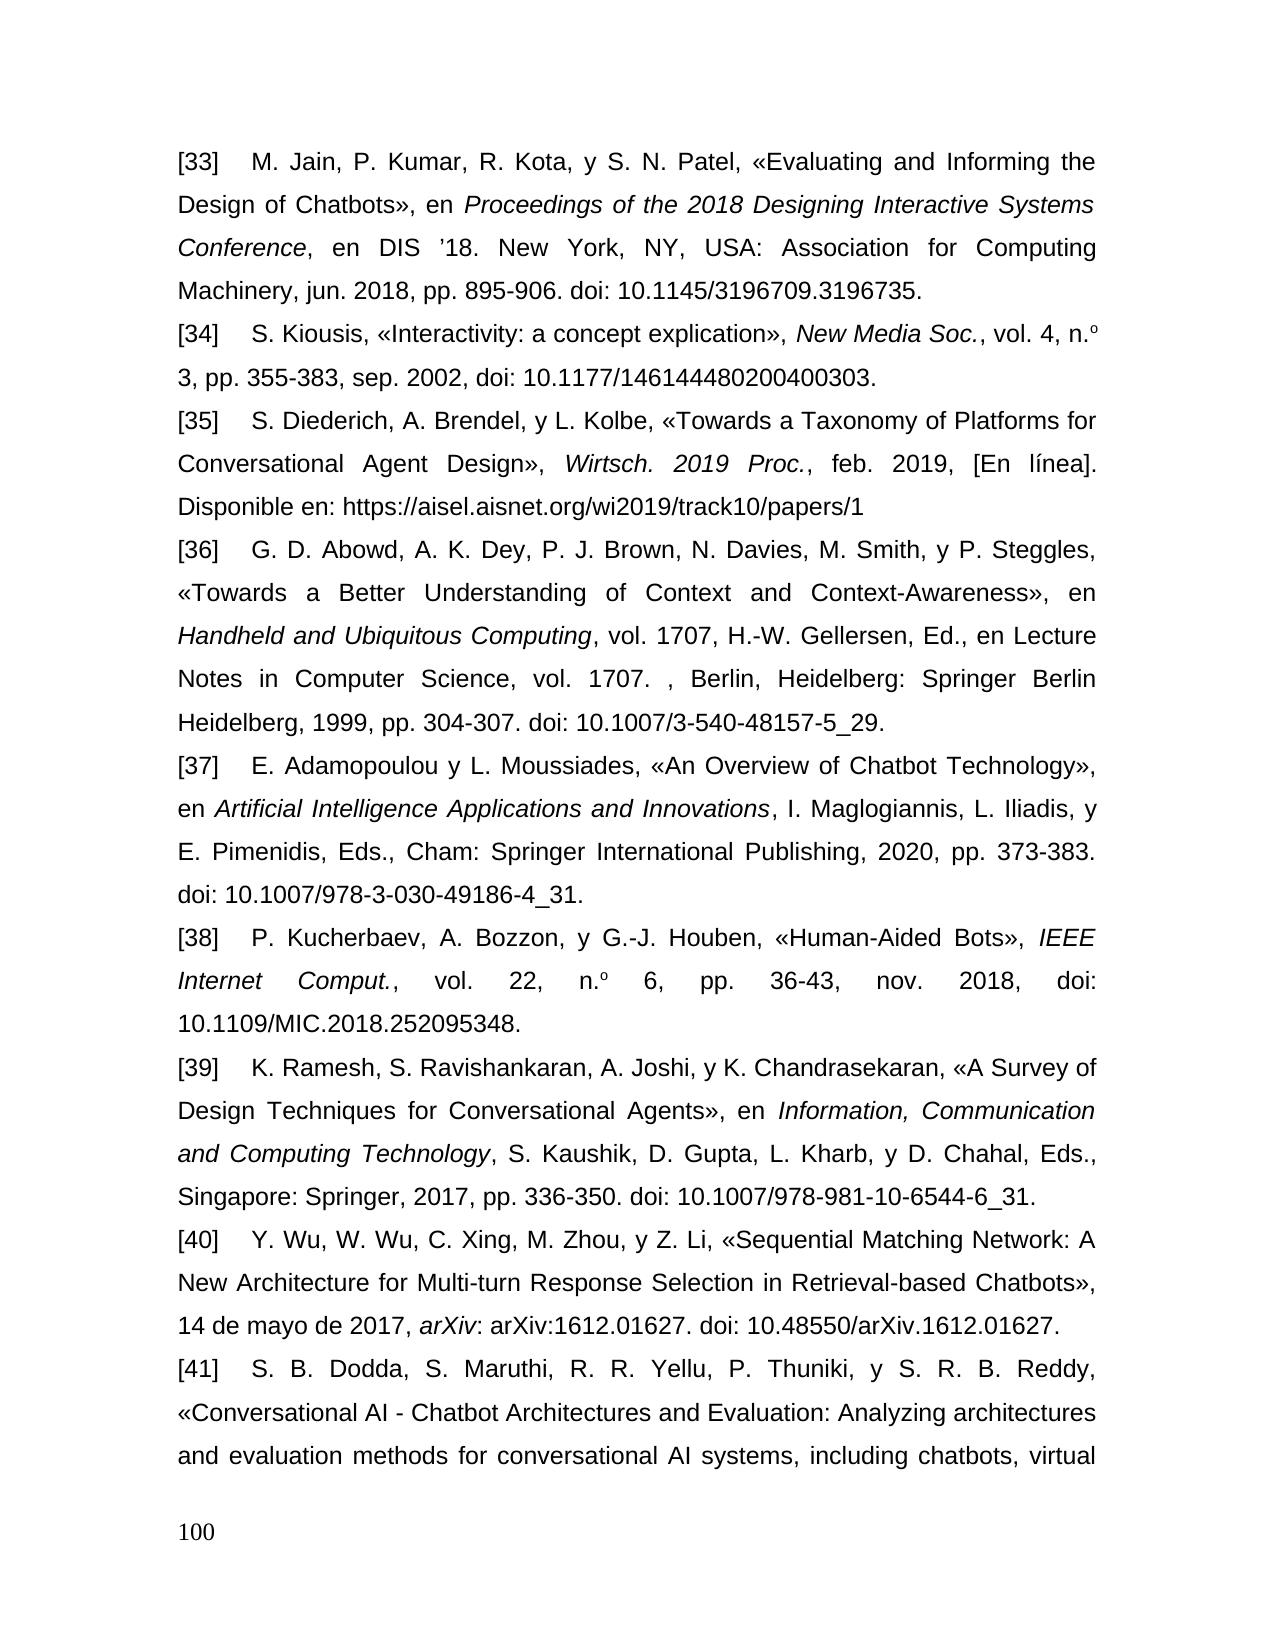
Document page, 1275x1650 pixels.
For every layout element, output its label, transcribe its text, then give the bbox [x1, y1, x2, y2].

text [36] G. D. Abowd, A. K. Dey, P. J. Brown, N. Davies, M. Smith, y P. Steggles, «Towards a Better Understanding of Context and Context-Awareness», en Handheld and Ubiquitous Computing, vol. 1707, H.-W. Gellersen, Ed., en Lecture Notes in Computer Science, vol. 1707. , Berlin, Heidelberg: Springer Berlin Heidelberg, 1999, pp. 304-307. doi: 10.1007/3-540-48157-5_29. [177, 535, 1098, 736]
text [34] S. Kiousis, «Interactivity: a concept explication», New Media Soc., vol. 4, n.o 3, pp. 355-383, sep. 2002, doi: 10.1177/146144480200400303. [177, 319, 1098, 391]
text [40] Y. Wu, W. Wu, C. Xing, M. Zhou, y Z. Li, «Sequential Matching Network: A New Architecture for Multi-turn Response Selection in Retrieval-based Chatbots», 14 de mayo de 2017, arXiv: arXiv:1612.01627. doi: 10.48550/arXiv.1612.01627. [177, 1225, 1098, 1340]
text [35] S. Diederich, A. Brendel, y L. Kolbe, «Towards a Taxonomy of Platforms for Conversational Agent Design», Wirtsch. 2019 Proc., feb. 2019, [En línea]. Disponible en: https://aisel.aisnet.org/wi2019/track10/papers/1 [177, 406, 1098, 521]
text [33] M. Jain, P. Kumar, R. Kota, y S. N. Patel, «Evaluating and Informing the Design of Chatbots», en Proceedings of the 2018 Designing Interactive Systems Conference, en DIS ’18. New York, NY, USA: Association for Computing Machinery, jun. 2018, pp. 895-906. doi: 10.1145/3196709.3196735. [177, 147, 1098, 305]
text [177, 1354, 1098, 1469]
text [37] E. Adamopoulou y L. Moussiades, «An Overview of Chatbot Technology», en Artificial Intelligence Applications and Innovations, I. Maglogiannis, L. Iliadis, y E. Pimenidis, Eds., Cham: Springer International Publishing, 2020, pp. 373-383. doi: 10.1007/978-3-030-49186-4_31. [177, 751, 1098, 909]
text [39] K. Ramesh, S. Ravishankaran, A. Joshi, y K. Chandrasekaran, «A Survey of Design Techniques for Conversational Agents», en Information, Communication and Computing Technology, S. Kaushik, D. Gupta, L. Kharb, y D. Chahal, Eds., Singapore: Springer, 2017, pp. 336-350. doi: 10.1007/978-981-10-6544-6_31. [177, 1053, 1098, 1211]
text [38] P. Kucherbaev, A. Bozzon, y G.-J. Houben, «Human-Aided Bots», IEEE Internet Comput., vol. 22, n.o 6, pp. 36-43, nov. 2018, doi: 10.1109/MIC.2018.252095348. [177, 923, 1098, 1038]
